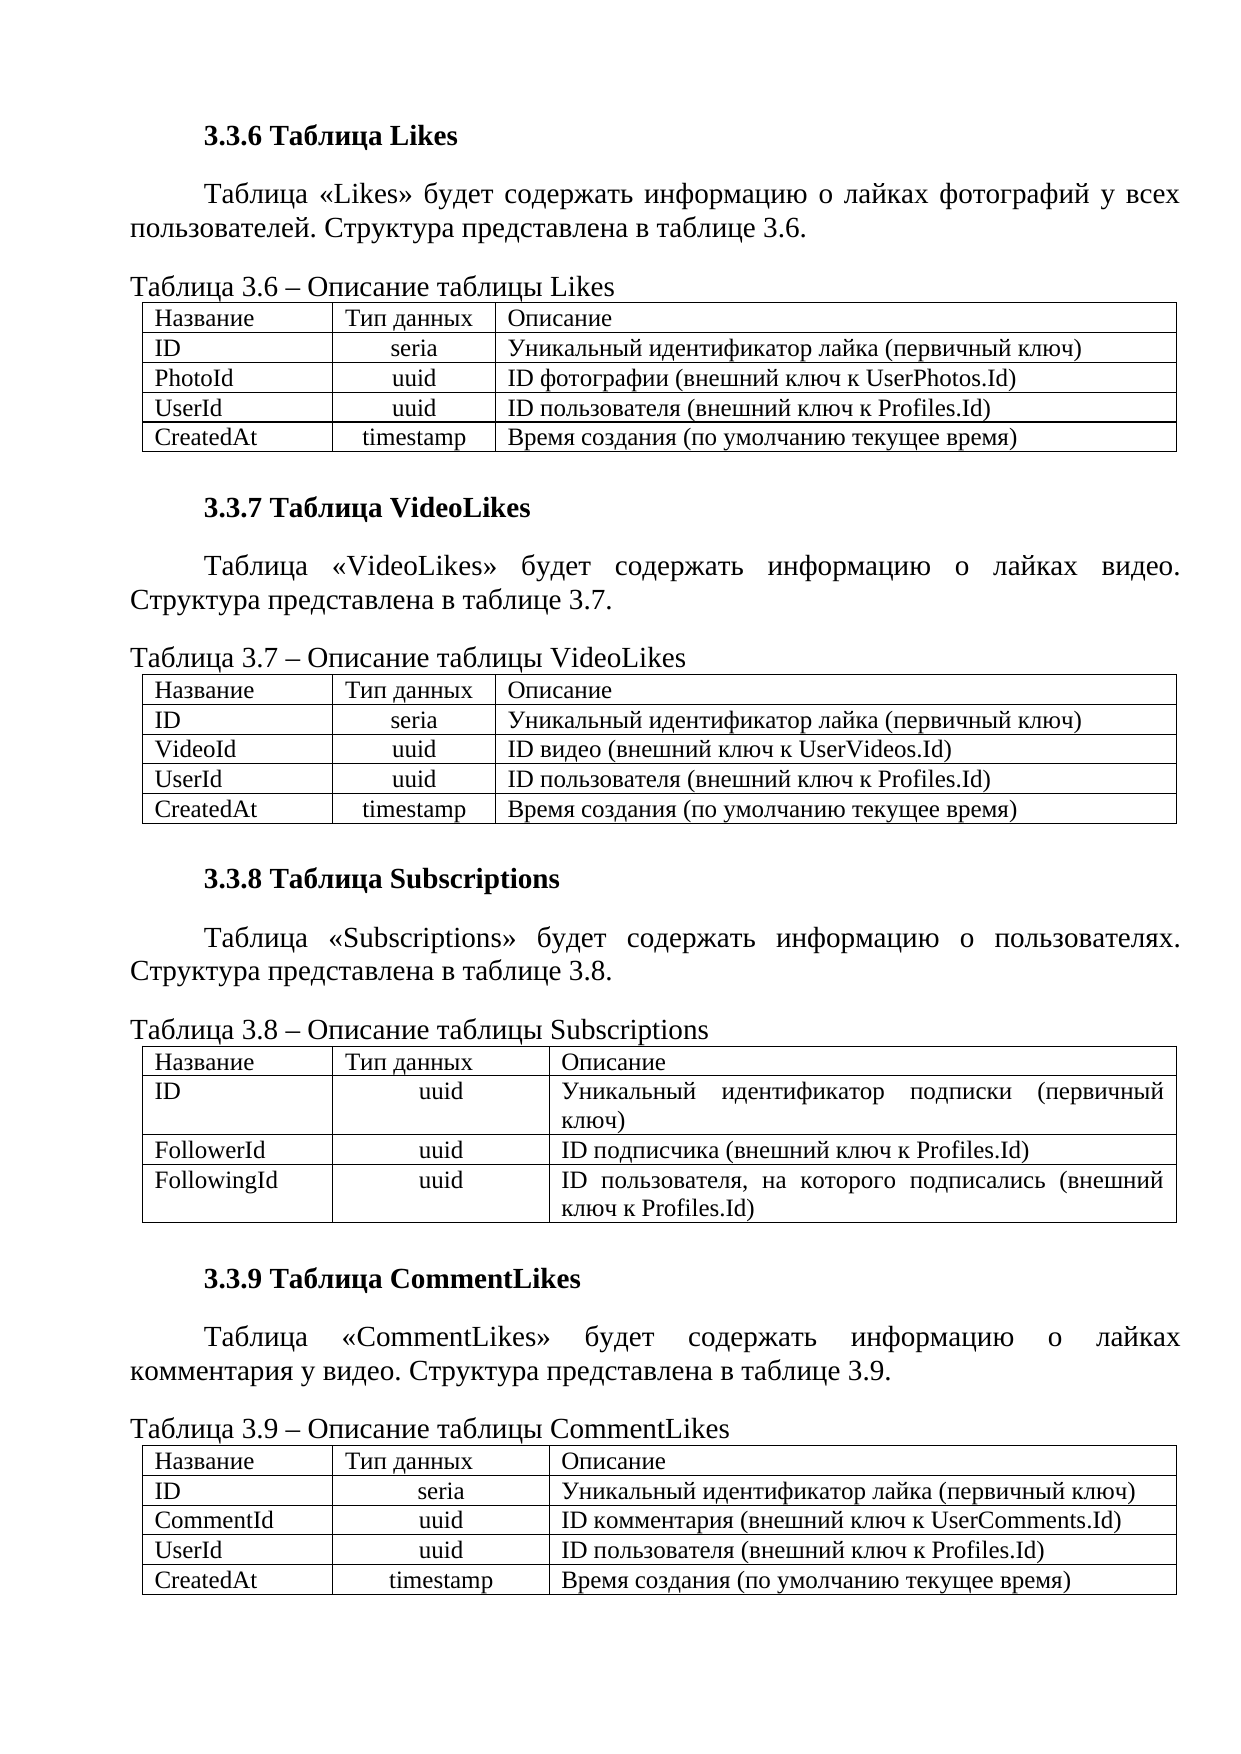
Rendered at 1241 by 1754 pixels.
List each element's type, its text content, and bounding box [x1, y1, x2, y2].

table_cell uuid [333, 363, 495, 392]
table_cell Уникальный идентификатор лайка (первичный ключ) [496, 705, 1176, 733]
table_cell ID видео (внешний ключ к UserVideos.Id) [496, 735, 1176, 763]
table_cell CreatedAt [143, 1565, 332, 1594]
table_cell timestamp [333, 1565, 549, 1594]
table_cell FollowingId [143, 1165, 332, 1222]
table_header Тип данных [333, 303, 495, 332]
table_cell CommentId [143, 1506, 332, 1534]
table_cell ID [143, 1076, 332, 1134]
table_cell UserId [143, 393, 332, 421]
table_cell Уникальный идентификатор лайка (первичный ключ) [550, 1476, 1176, 1504]
table_cell ID пользователя (внешний ключ к Profiles.Id) [550, 1535, 1176, 1564]
table_cell uuid [333, 1076, 549, 1134]
table_header Название [143, 1047, 332, 1075]
table_cell Время создания (по умолчанию текущее время) [496, 794, 1176, 823]
table_cell Время создания (по умолчанию текущее время) [496, 423, 1176, 451]
text Таблица 3.9 – Описание таблицы CommentLikes [130, 1411, 1181, 1445]
table_cell ID пользователя (внешний ключ к Profiles.Id) [496, 764, 1176, 793]
text Таблица 3.7 – Описание таблицы VideoLikes [130, 640, 1181, 674]
table_header Название [143, 303, 332, 332]
table_cell CreatedAt [143, 423, 332, 451]
table_header Описание [550, 1446, 1176, 1475]
table_header Тип данных [333, 1446, 549, 1475]
subtitle 3.3.9 Таблица CommentLikes [130, 1261, 1181, 1294]
subtitle 3.3.7 Таблица VideoLikes [130, 490, 1181, 523]
table_cell seria [333, 1476, 549, 1504]
table_cell ID пользователя, на которого подписались (внешний ключ к Profiles.Id) [550, 1165, 1176, 1222]
table_cell uuid [333, 735, 495, 763]
table_cell Время создания (по умолчанию текущее время) [550, 1565, 1176, 1594]
text Таблица «Likes» будет содержать информацию о лайках фотографий у всех пользователей. Структура представлена в таблице 3.6. [130, 177, 1181, 244]
text Таблица «Subscriptions» будет содержать информацию о пользователях. Структура представлена в таблице 3.8. [130, 920, 1181, 987]
table_header Описание [496, 303, 1176, 332]
table_header Описание [496, 675, 1176, 704]
table_cell uuid [333, 764, 495, 793]
table_cell ID [143, 705, 332, 733]
table_cell uuid [333, 1165, 549, 1222]
table_header Название [143, 1446, 332, 1475]
subtitle 3.3.8 Таблица Subscriptions [130, 861, 1181, 895]
text Таблица «VideoLikes» будет содержать информацию о лайках видео. Структура представлена в таблице 3.7. [130, 548, 1181, 615]
table_cell FollowerId [143, 1135, 332, 1164]
table_cell ID подписчика (внешний ключ к Profiles.Id) [550, 1135, 1176, 1164]
table_cell Уникальный идентификатор подписки (первичный ключ) [550, 1076, 1176, 1134]
table_cell uuid [333, 1506, 549, 1534]
table_cell UserId [143, 764, 332, 793]
text Таблица «CommentLikes» будет содержать информацию о лайках комментария у видео. Структура представлена в таблице 3.9. [130, 1319, 1181, 1386]
table_header Тип данных [333, 675, 495, 704]
table_cell ID фотографии (внешний ключ к UserPhotos.Id) [496, 363, 1176, 392]
table_cell PhotoId [143, 363, 332, 392]
text Таблица 3.6 – Описание таблицы Likes [130, 269, 1181, 302]
table_cell VideoId [143, 735, 332, 763]
table_cell seria [333, 705, 495, 733]
table_cell UserId [143, 1535, 332, 1564]
table_cell ID [143, 333, 332, 362]
table_header Название [143, 675, 332, 704]
text Таблица 3.8 – Описание таблицы Subscriptions [130, 1012, 1181, 1046]
table_cell ID пользователя (внешний ключ к Profiles.Id) [496, 393, 1176, 421]
table_cell seria [333, 333, 495, 362]
table_cell timestamp [333, 794, 495, 823]
table_header Тип данных [333, 1047, 549, 1075]
table_header Описание [550, 1047, 1176, 1075]
table_cell Уникальный идентификатор лайка (первичный ключ) [496, 333, 1176, 362]
table_cell uuid [333, 393, 495, 421]
subtitle 3.3.6 Таблица Likes [130, 118, 1181, 152]
table_cell uuid [333, 1535, 549, 1564]
table_cell CreatedAt [143, 794, 332, 823]
table_cell uuid [333, 1135, 549, 1164]
table_cell ID комментария (внешний ключ к UserComments.Id) [550, 1506, 1176, 1534]
table_cell ID [143, 1476, 332, 1504]
table_cell timestamp [333, 423, 495, 451]
